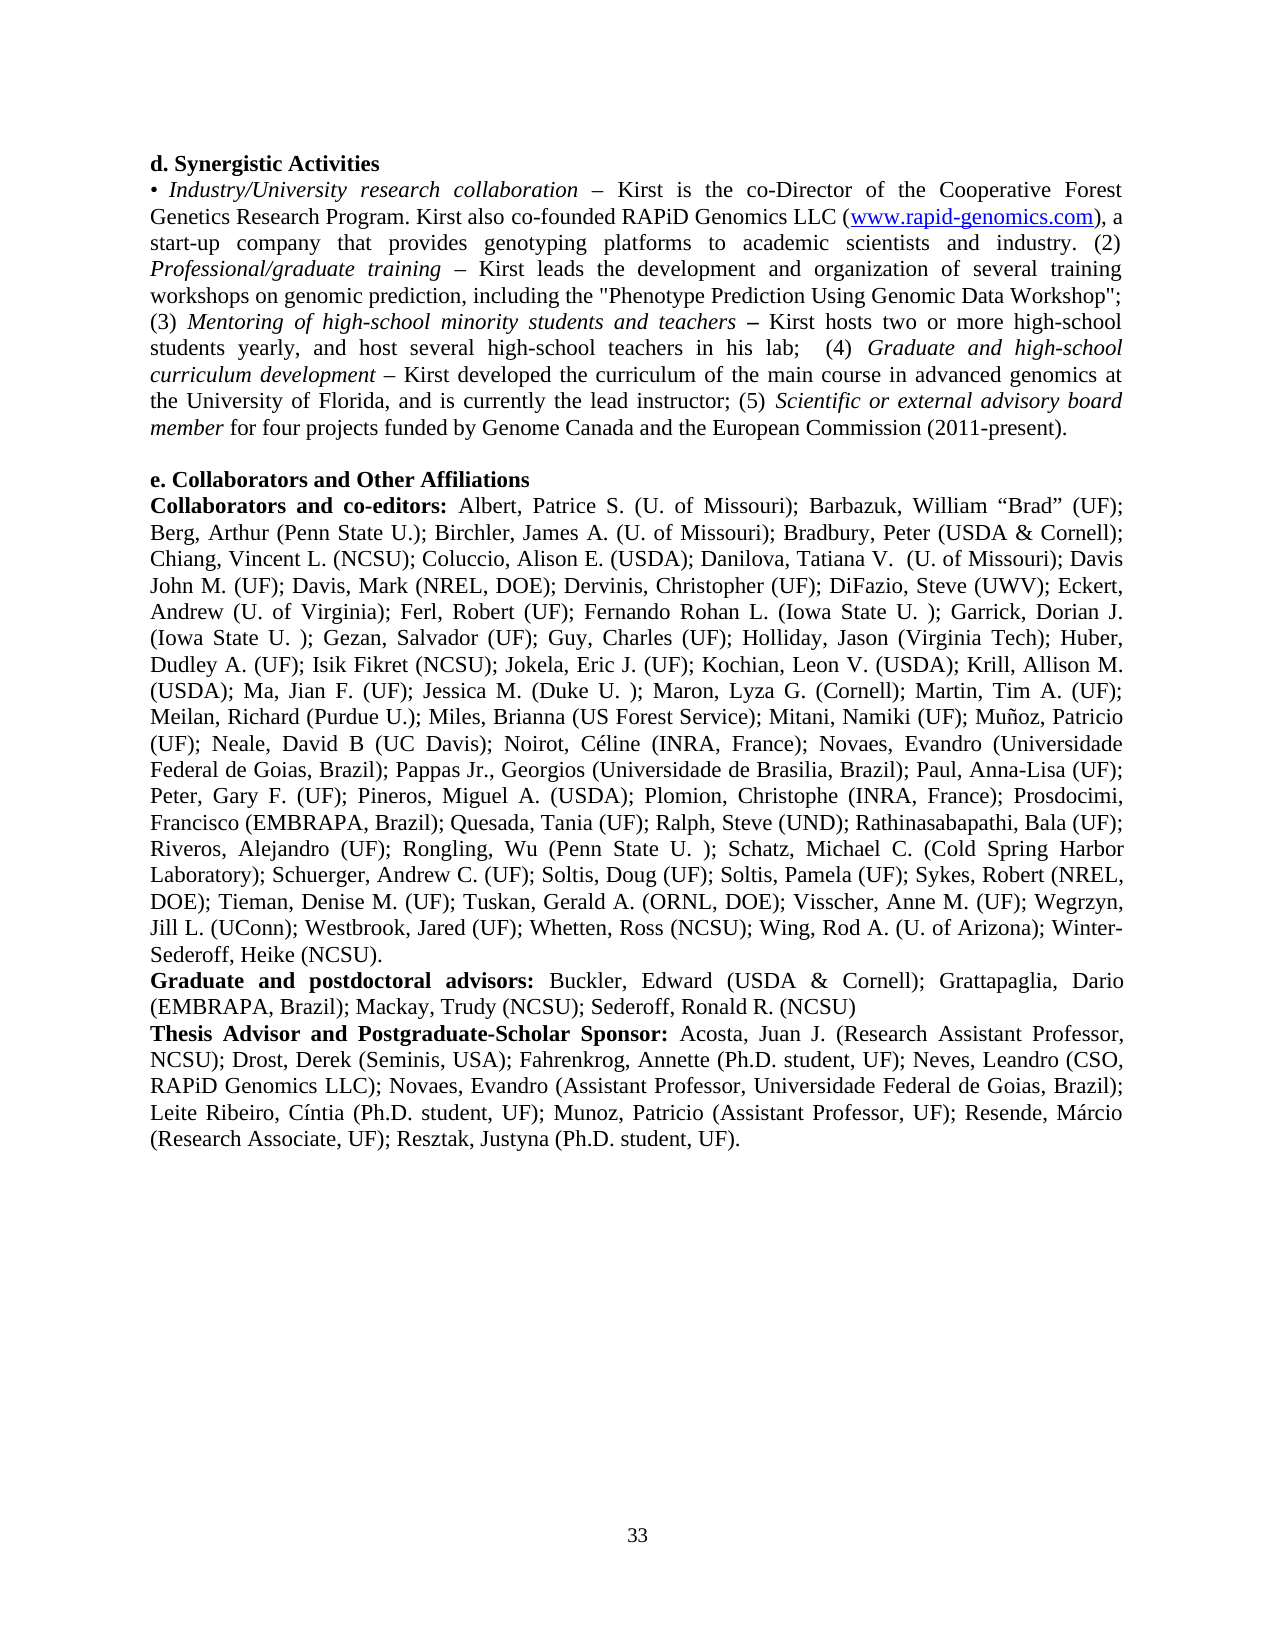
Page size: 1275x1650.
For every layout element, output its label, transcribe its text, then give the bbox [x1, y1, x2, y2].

text d. Synergistic Activities [150, 150, 1125, 176]
list Industry/University research collaboration – Kirst is the co-Director of the Cooperative Forest Genetics Research Program. Kirst also co-founded RAPiD Genomics LLC (www.rapid-genomics.com), a start-up company that provides genotyping platforms to academic scientists and industry. (2) Professional/graduate training – Kirst leads the development and organization of several training workshops on genomic prediction, including the "Phenotype Prediction Using Genomic Data Workshop"; (3) Mentoring of high-school minority students and teachers – Kirst hosts two or more high-school students yearly, and host several high-school teachers in his lab; (4) Graduate and high-school curriculum development – Kirst developed the curriculum of the main course in advanced genomics at the University of Florida, and is currently the lead instructor; (5) Scientific or external advisory board member for four projects funded by Genome Canada and the European Commission (2011-present). [150, 176, 1123, 440]
text e. Collaborators and Other Affiliations [150, 466, 1125, 493]
text Collaborators and co-editors: Albert, Patrice S. (U. of Missouri); Barbazuk, William “Brad” (UF); Berg, Arthur (Penn State U.); Birchler, James A. (U. of Missouri); Bradbury, Peter (USDA & Cornell); Chiang, Vincent L. (NCSU); Coluccio, Alison E. (USDA); Danilova, Tatiana V. (U. of Missouri); Davis John M. (UF); Davis, Mark (NREL, DOE); Dervinis, Christopher (UF); DiFazio, Steve (UWV); Eckert, Andrew (U. of Virginia); Ferl, Robert (UF); Fernando Rohan L. (Iowa State U. ); Garrick, Dorian J. (Iowa State U. ); Gezan, Salvador (UF); Guy, Charles (UF); Holliday, Jason (Virginia Tech); Huber, Dudley A. (UF); Isik Fikret (NCSU); Jokela, Eric J. (UF); Kochian, Leon V. (USDA); Krill, Allison M. (USDA); Ma, Jian F. (UF); Jessica M. (Duke U. ); Maron, Lyza G. (Cornell); Martin, Tim A. (UF); Meilan, Richard (Purdue U.); Miles, Brianna (US Forest Service); Mitani, Namiki (UF); Muñoz, Patricio (UF); Neale, David B (UC Davis); Noirot, Céline (INRA, France); Novaes, Evandro (Universidade Federal de Goias, Brazil); Pappas Jr., Georgios (Universidade de Brasilia, Brazil); Paul, Anna-Lisa (UF); Peter, Gary F. (UF); Pineros, Miguel A. (USDA); Plomion, Christophe (INRA, France); Prosdocimi, Francisco (EMBRAPA, Brazil); Quesada, Tania (UF); Ralph, Steve (UND); Rathinasabapathi, Bala (UF); Riveros, Alejandro (UF); Rongling, Wu (Penn State U. ); Schatz, Michael C. (Cold Spring Harbor Laboratory); Schuerger, Andrew C. (UF); Soltis, Doug (UF); Soltis, Pamela (UF); Sykes, Robert (NREL, DOE); Tieman, Denise M. (UF); Tuskan, Gerald A. (ORNL, DOE); Visscher, Anne M. (UF); Wegrzyn, Jill L. (UConn); Westbrook, Jared (UF); Whetten, Ross (NCSU); Wing, Rod A. (U. of Arizona); Winter-Sederoff, Heike (NCSU). [150, 493, 1125, 967]
text Graduate and postdoctoral advisors: Buckler, Edward (USDA & Cornell); Grattapaglia, Dario (EMBRAPA, Brazil); Mackay, Trudy (NCSU); Sederoff, Ronald R. (NCSU) [150, 967, 1125, 1020]
text Thesis Advisor and Postgraduate-Scholar Sponsor: Acosta, Juan J. (Research Assistant Professor, NCSU); Drost, Derek (Seminis, USA); Fahrenkrog, Annette (Ph.D. student, UF); Neves, Leandro (CSO, RAPiD Genomics LLC); Novaes, Evandro (Assistant Professor, Universidade Federal de Goias, Brazil); Leite Ribeiro, Cíntia (Ph.D. student, UF); Munoz, Patricio (Assistant Professor, UF); Resende, Márcio (Research Associate, UF); Resztak, Justyna (Ph.D. student, UF). [150, 1020, 1125, 1151]
